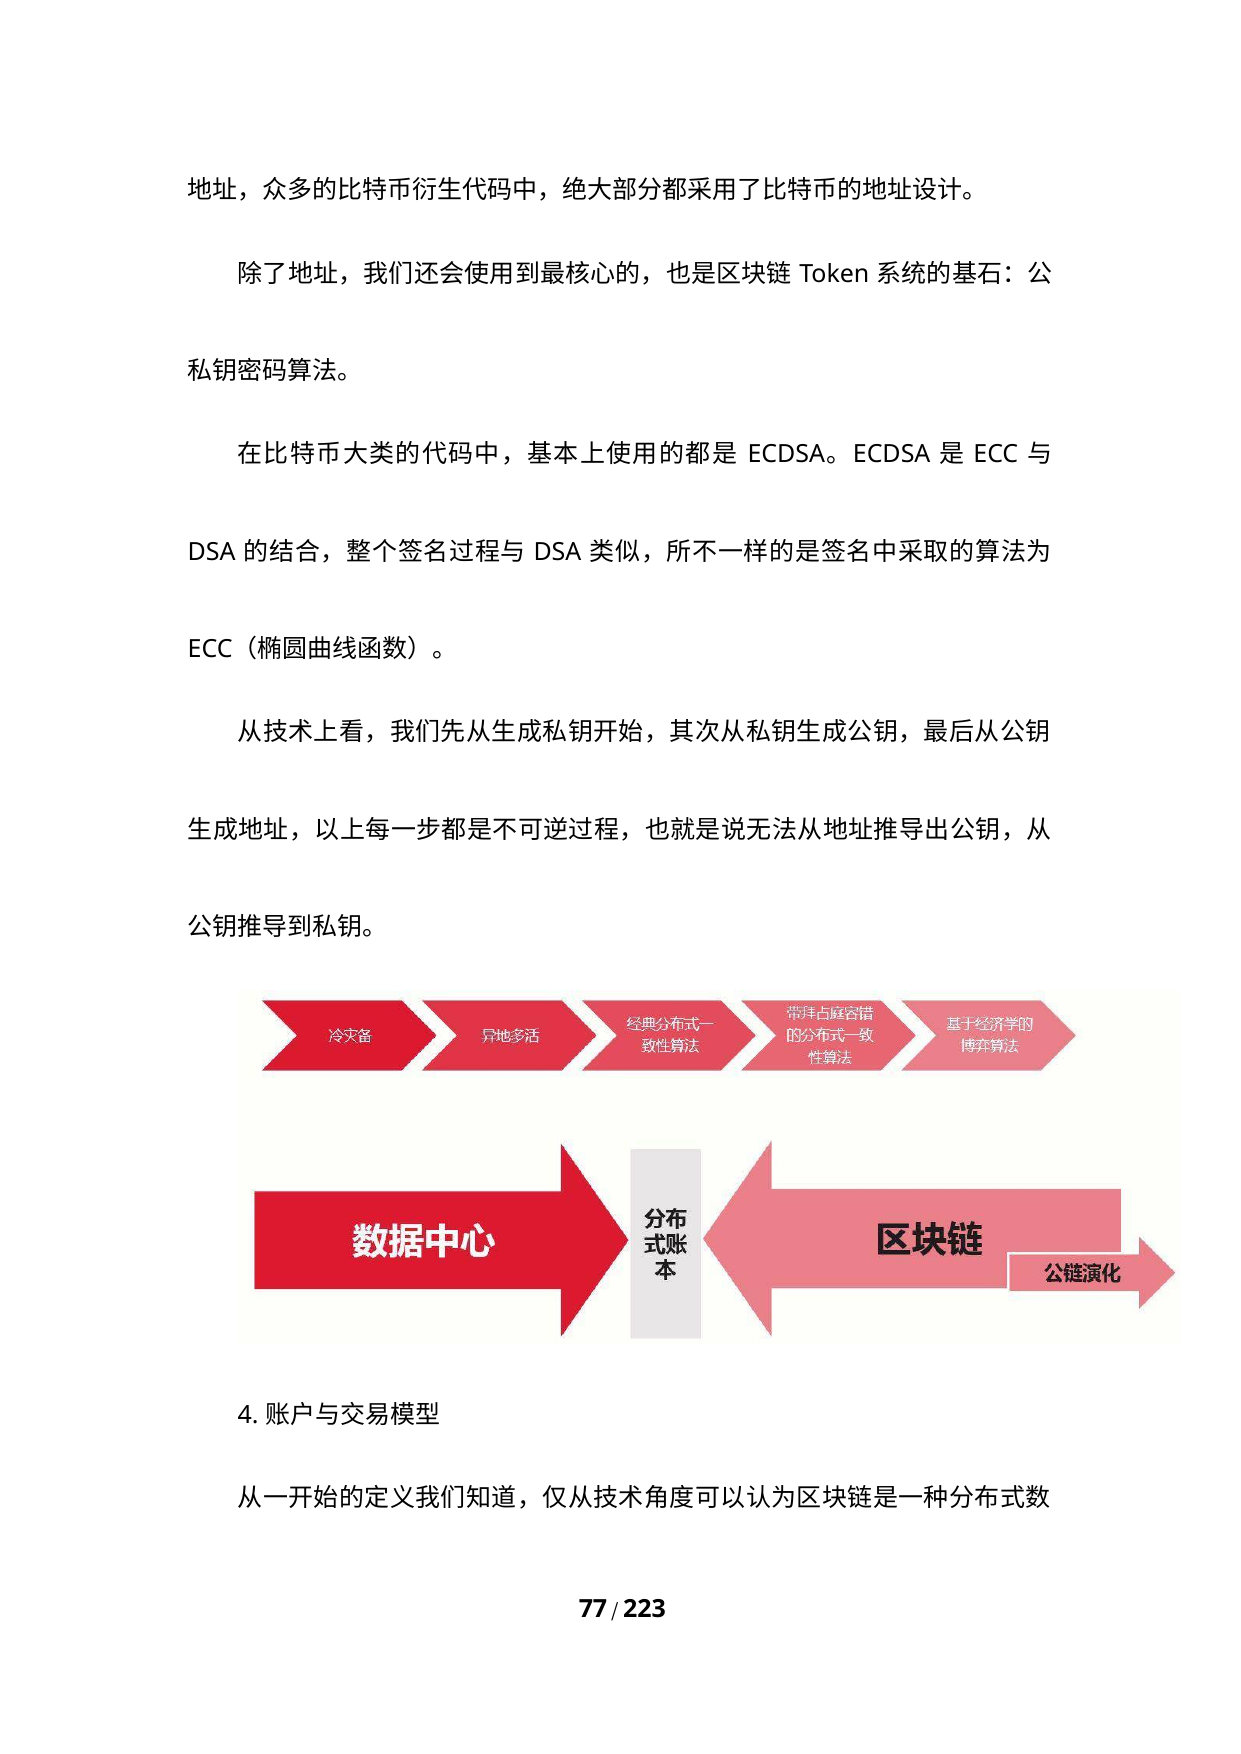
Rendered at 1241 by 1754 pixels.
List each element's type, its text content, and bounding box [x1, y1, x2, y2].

picture [237, 990, 1180, 1345]
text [187, 1463, 1053, 1528]
text 除了地址，我们还会使用到最核心的，也是区块链 Token 系统的基石：公私钥密码算法。 [187, 239, 1053, 401]
text 从技术上看，我们先从生成私钥开始，其次从私钥生成公钥，最后从公钥生成地址，以上每一步都是不可逆过程，也就是说无法从地址推导出公钥，从公钥推导到私钥。 [187, 697, 1053, 957]
text 4. 账户与交易模型 [187, 1380, 1053, 1445]
text 在比特币大类的代码中，基本上使用的都是 ECDSA。ECDSA 是 ECC 与 DSA 的结合，整个签名过程与 DSA 类似，所不一样的是签名中采取的算法为 ECC（椭圆曲线函数）。 [187, 419, 1053, 679]
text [187, 156, 1053, 221]
